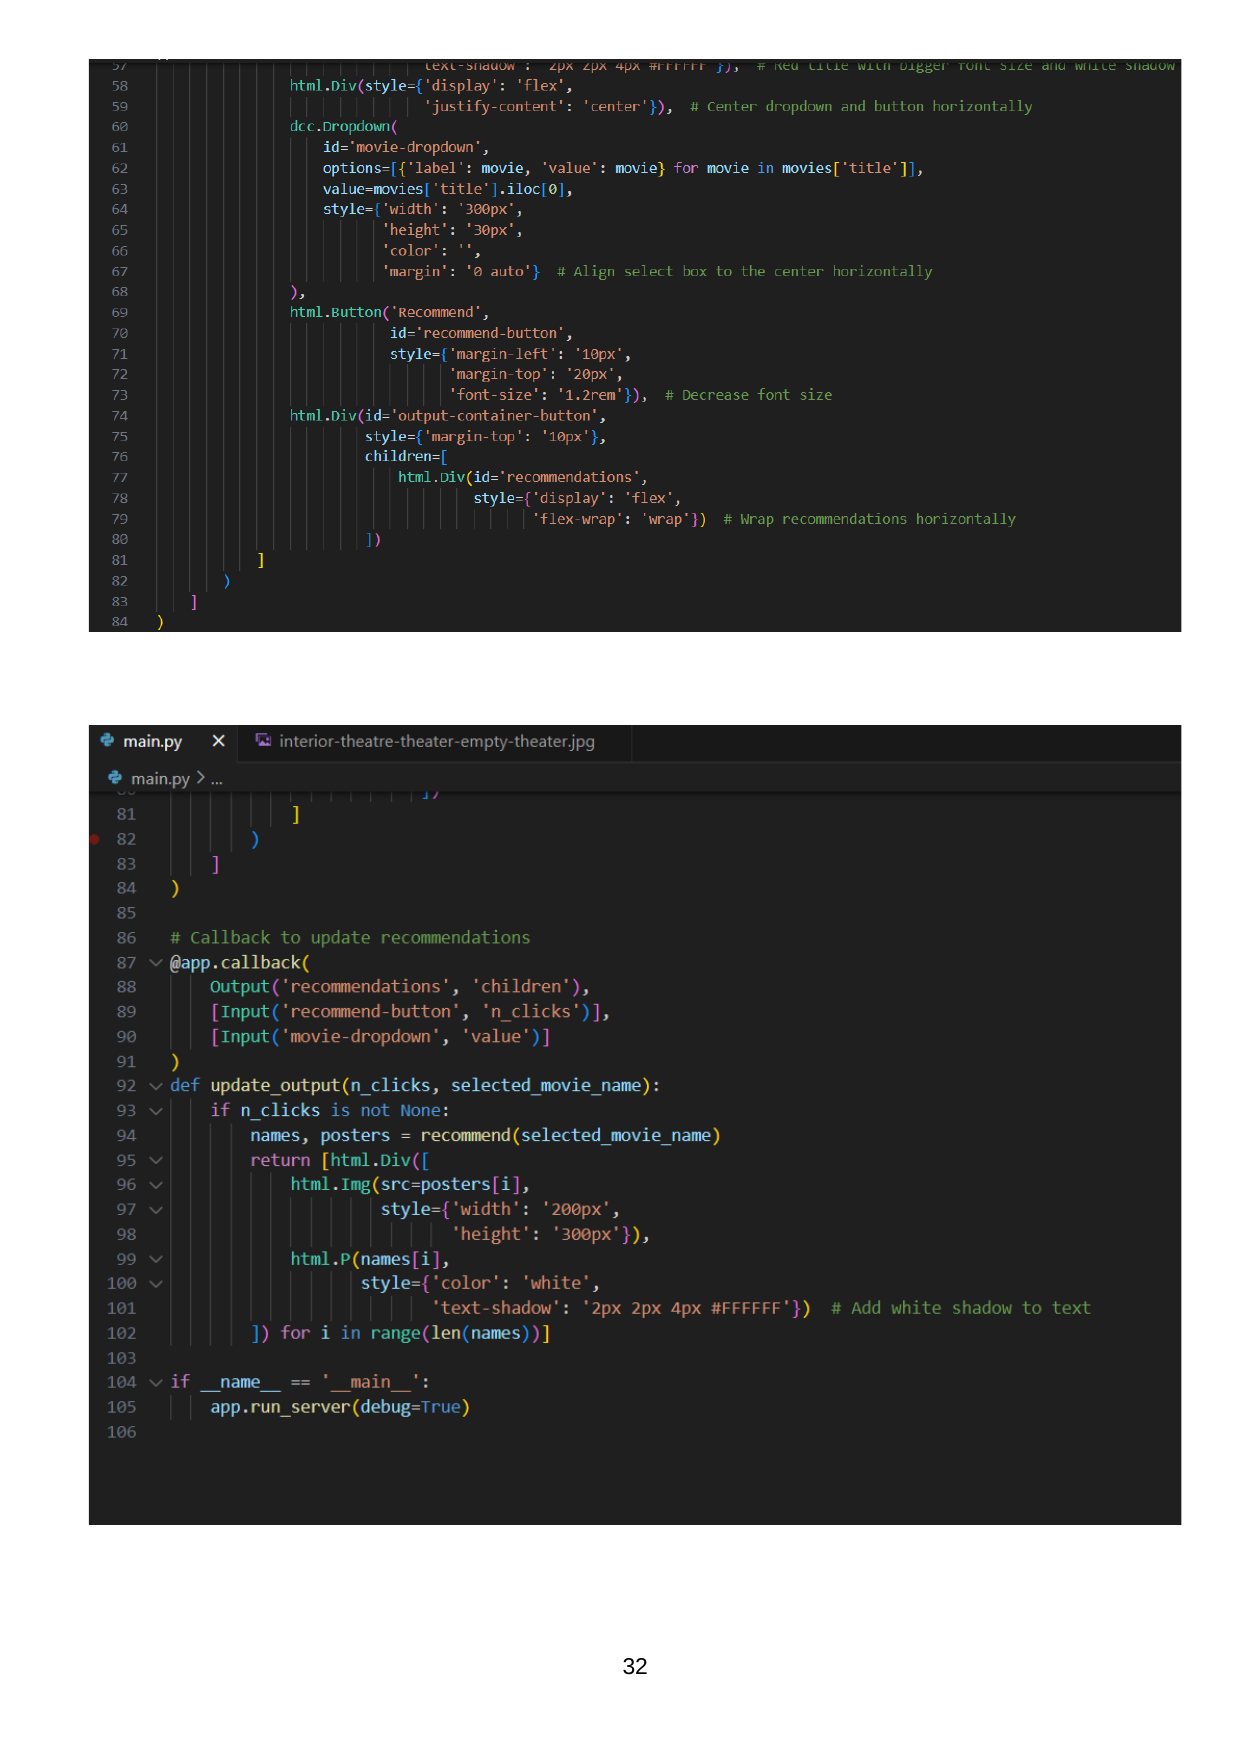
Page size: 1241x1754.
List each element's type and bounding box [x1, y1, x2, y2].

picture [88, 59, 1182, 632]
picture [88, 725, 1182, 1525]
